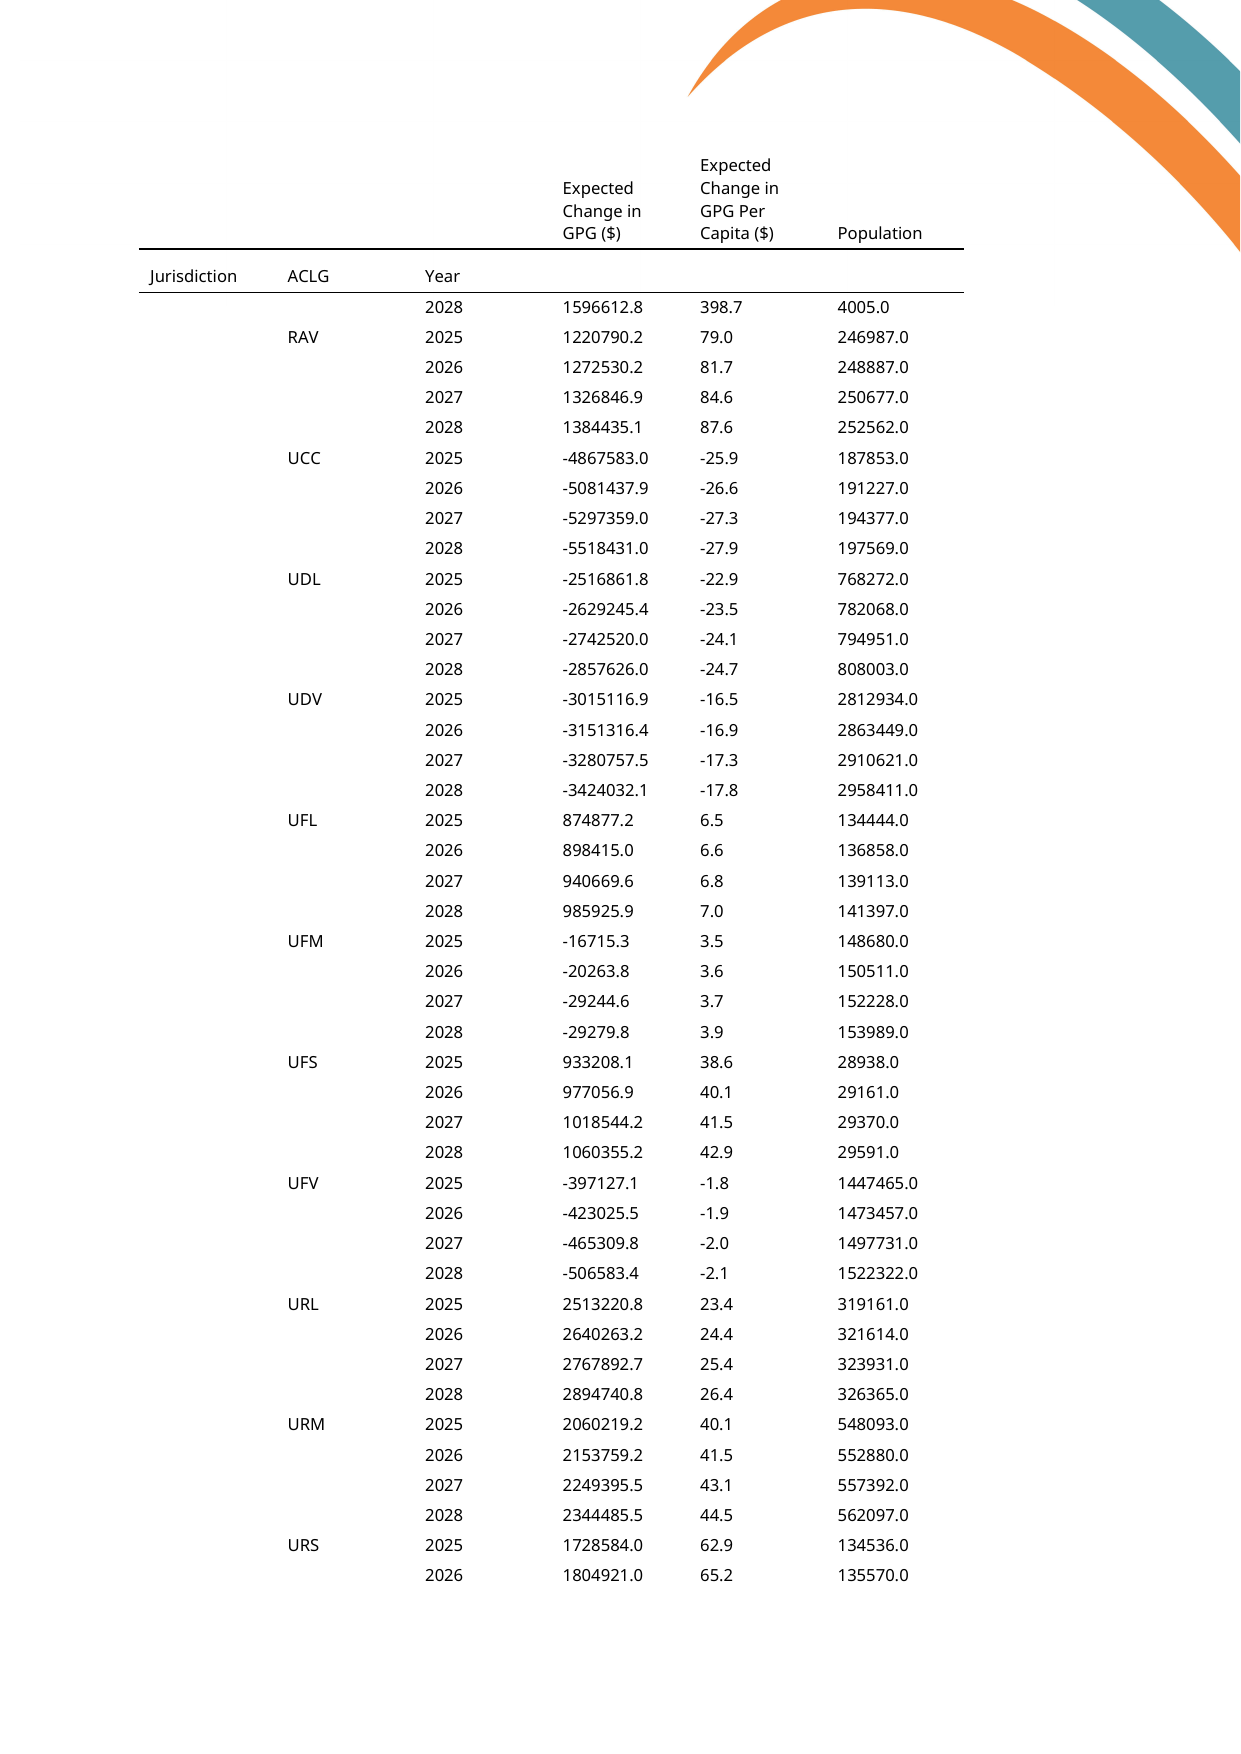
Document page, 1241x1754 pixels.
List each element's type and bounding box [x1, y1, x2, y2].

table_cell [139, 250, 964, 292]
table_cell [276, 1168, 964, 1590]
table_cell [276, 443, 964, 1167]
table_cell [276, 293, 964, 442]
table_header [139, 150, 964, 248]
picture [19, 0, 1241, 306]
